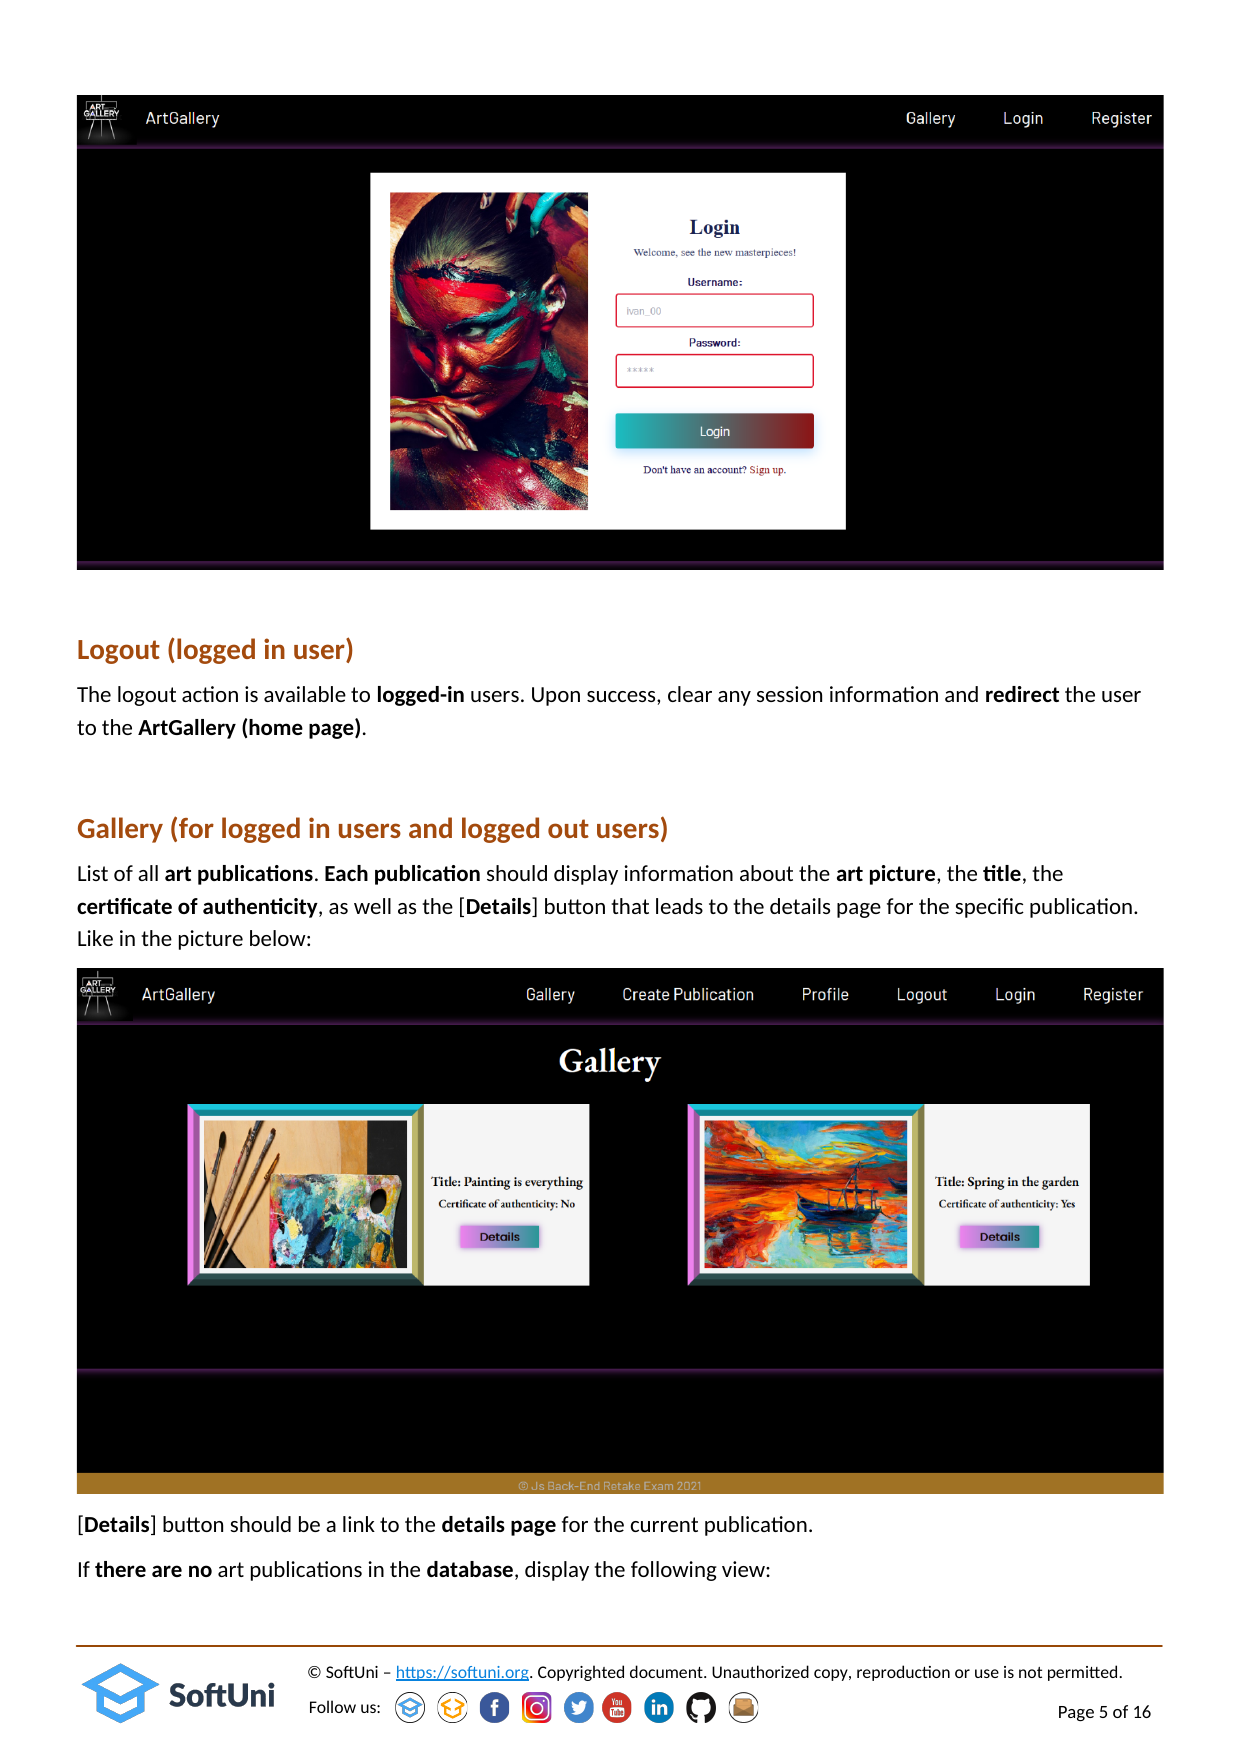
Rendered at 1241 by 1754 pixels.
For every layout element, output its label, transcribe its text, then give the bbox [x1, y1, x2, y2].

picture [75, 1658, 281, 1729]
picture [728, 1692, 759, 1723]
text [Details] button should be a link to the details page for the current publication. [77, 1511, 1163, 1539]
picture [644, 1692, 653, 1701]
subtitle Logout (logged in user) [77, 631, 1163, 667]
picture [658, 1705, 667, 1714]
subtitle Gallery (for logged in users and logged out users) [77, 810, 1163, 846]
picture [602, 1692, 632, 1723]
picture [644, 1714, 653, 1723]
picture [564, 1692, 594, 1723]
picture [522, 1692, 552, 1723]
picture [665, 1692, 674, 1701]
text The logout action is available to logged-in users. Upon success, clear any session information and redirect the user to the ArtGallery (home page). [77, 680, 1163, 741]
picture [76, 968, 1164, 1494]
picture [395, 1692, 425, 1723]
picture [665, 1714, 674, 1723]
text List of all art publications. Each publication should display information about the art picture, the title, the certificate of authenticity, as well as the [Details] button that leads to the details page for the specific publication. Like in the picture below: [77, 859, 1163, 952]
text If there are no art publications in the database, display the following view: [77, 1555, 1163, 1583]
picture [479, 1692, 510, 1723]
picture [76, 95, 1164, 570]
picture [686, 1692, 716, 1723]
picture [437, 1692, 468, 1723]
